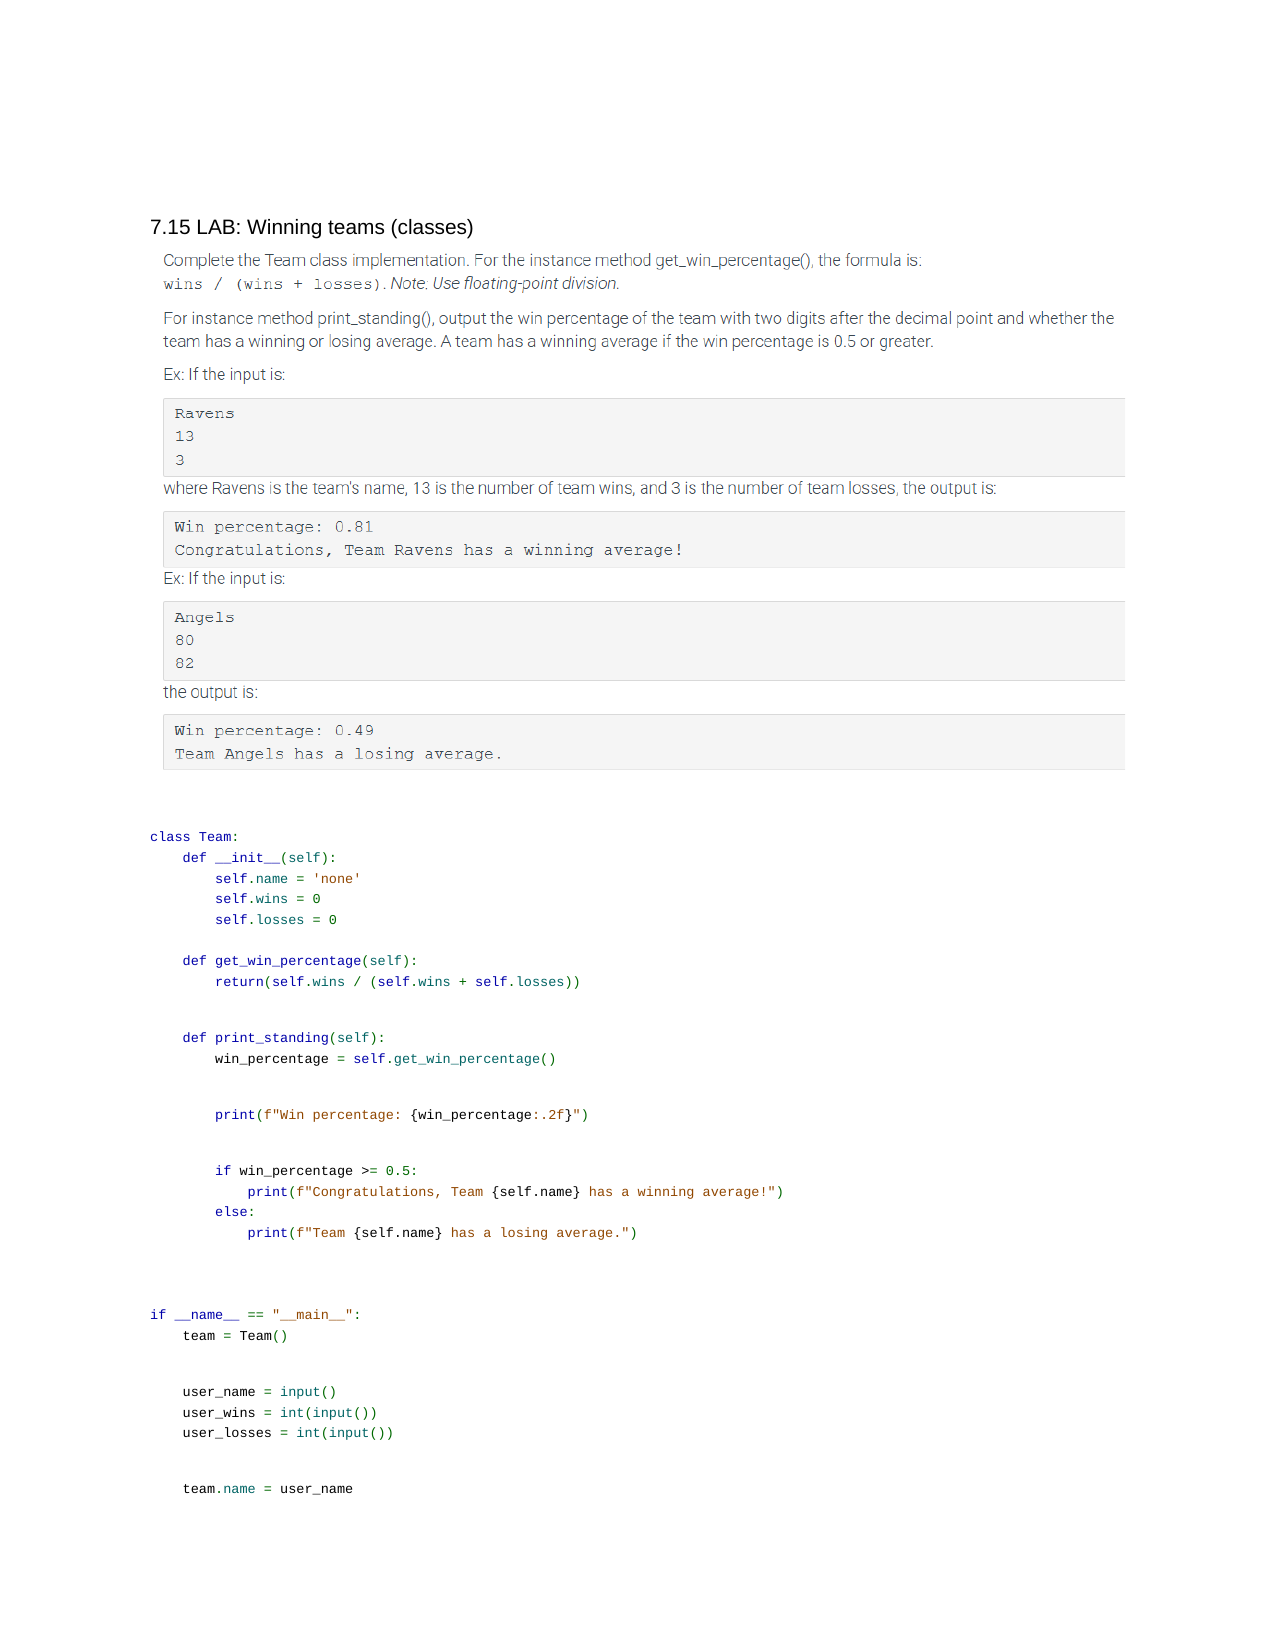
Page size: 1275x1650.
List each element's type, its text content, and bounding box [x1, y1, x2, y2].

text 7.15 LAB: Winning teams (classes) [150, 214, 1125, 238]
text def print_standing(self): [150, 1031, 1125, 1046]
text print(f"Congratulations, Team {self.name} has a winning average!") [150, 1185, 1125, 1200]
text if __name__ == "__main__": [150, 1308, 1125, 1324]
text self.wins = 0 [150, 892, 1125, 908]
text self.name = 'none' [150, 872, 1125, 887]
text def get_win_percentage(self): [150, 954, 1125, 970]
text team = Team() [150, 1329, 1125, 1344]
text def __init__(self): [150, 851, 1125, 867]
picture [150, 246, 1125, 770]
text win_percentage = self.get_win_percentage() [150, 1052, 1125, 1067]
text team.name = user_name [150, 1483, 1125, 1498]
text print(f"Win percentage: {win_percentage:.2f}") [150, 1108, 1125, 1123]
text if win_percentage >= 0.5: [150, 1164, 1125, 1179]
text self.losses = 0 [150, 913, 1125, 928]
text user_name = input() [150, 1385, 1125, 1401]
text print(f"Team {self.name} has a losing average.") [150, 1226, 1125, 1241]
text else: [150, 1205, 1125, 1221]
text user_wins = int(input()) [150, 1406, 1125, 1421]
text user_losses = int(input()) [150, 1426, 1125, 1442]
text class Team: [150, 831, 1125, 846]
text return(self.wins / (self.wins + self.losses)) [150, 975, 1125, 990]
